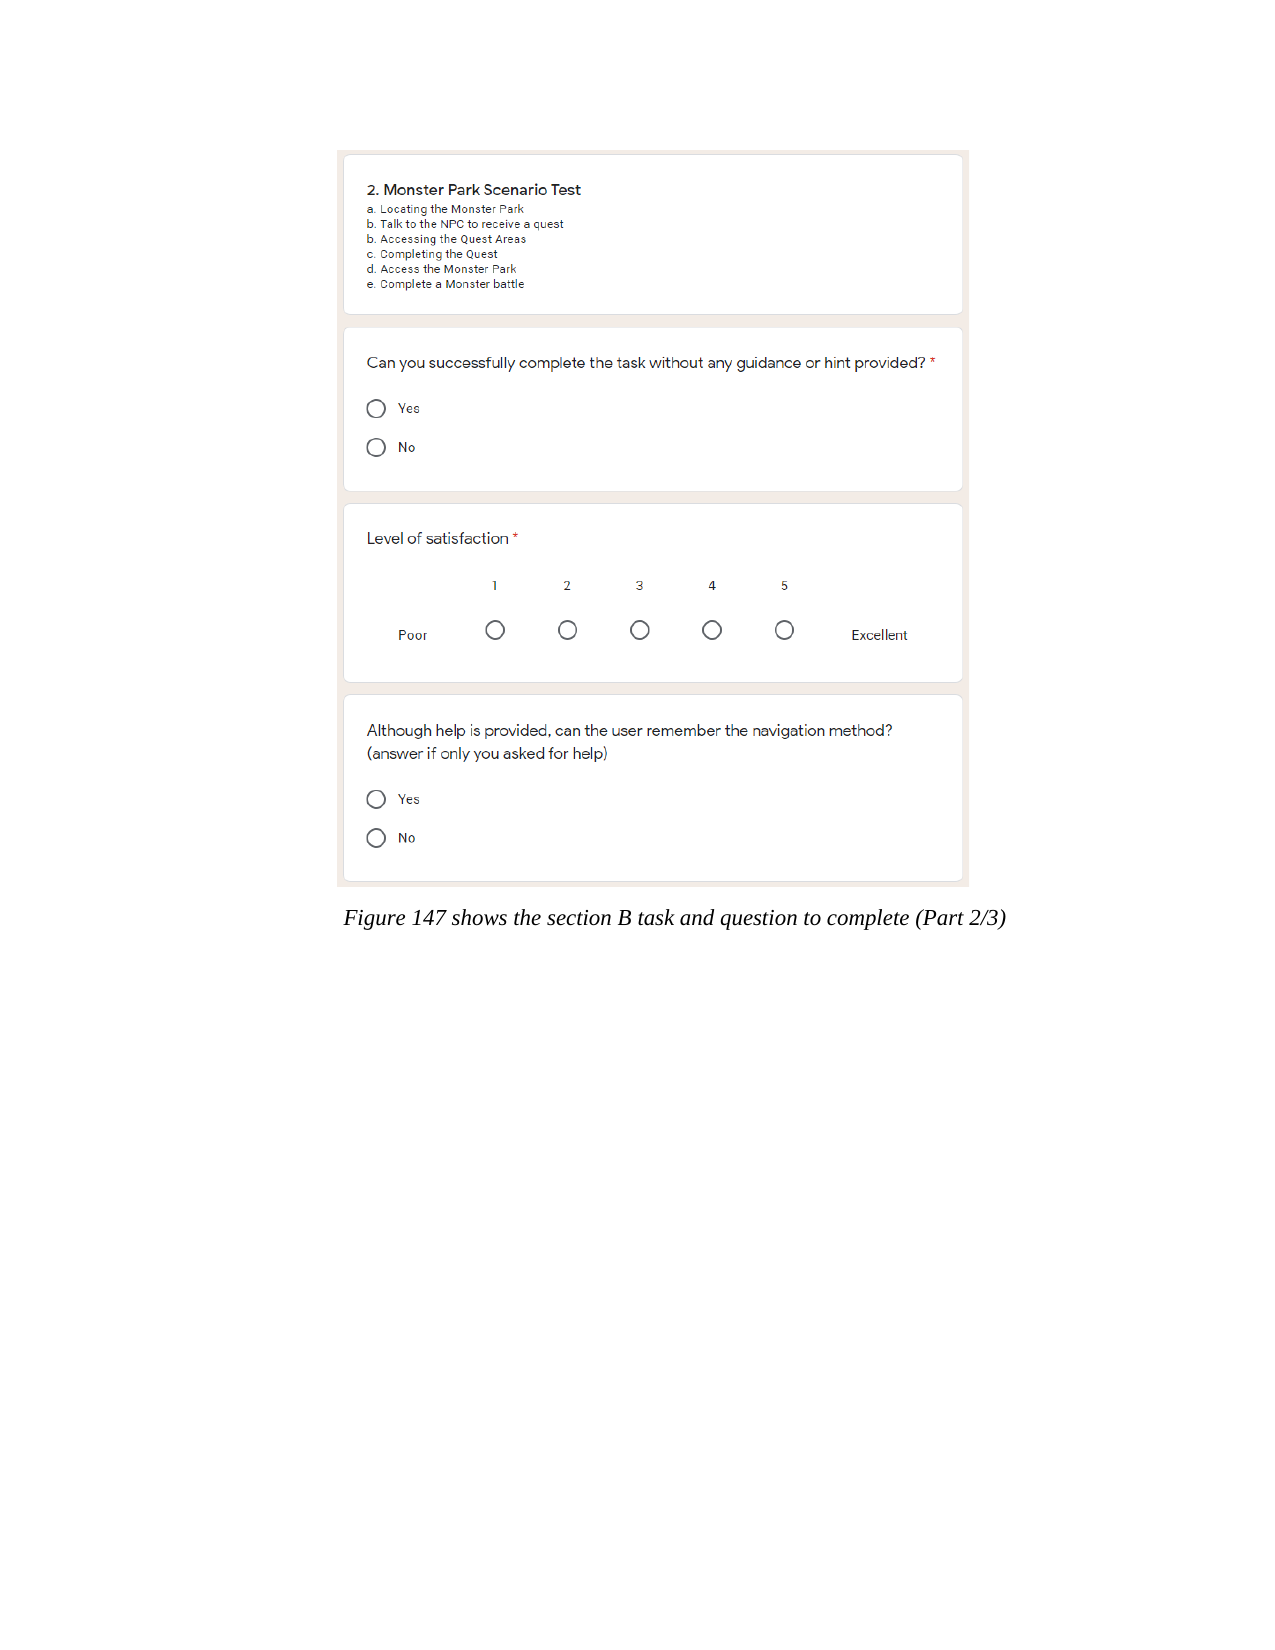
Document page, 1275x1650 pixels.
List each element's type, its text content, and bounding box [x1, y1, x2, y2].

text Figure 147 shows the section B task and question to complete (Part 2/3) [194, 904, 1125, 930]
picture [337, 150, 970, 887]
